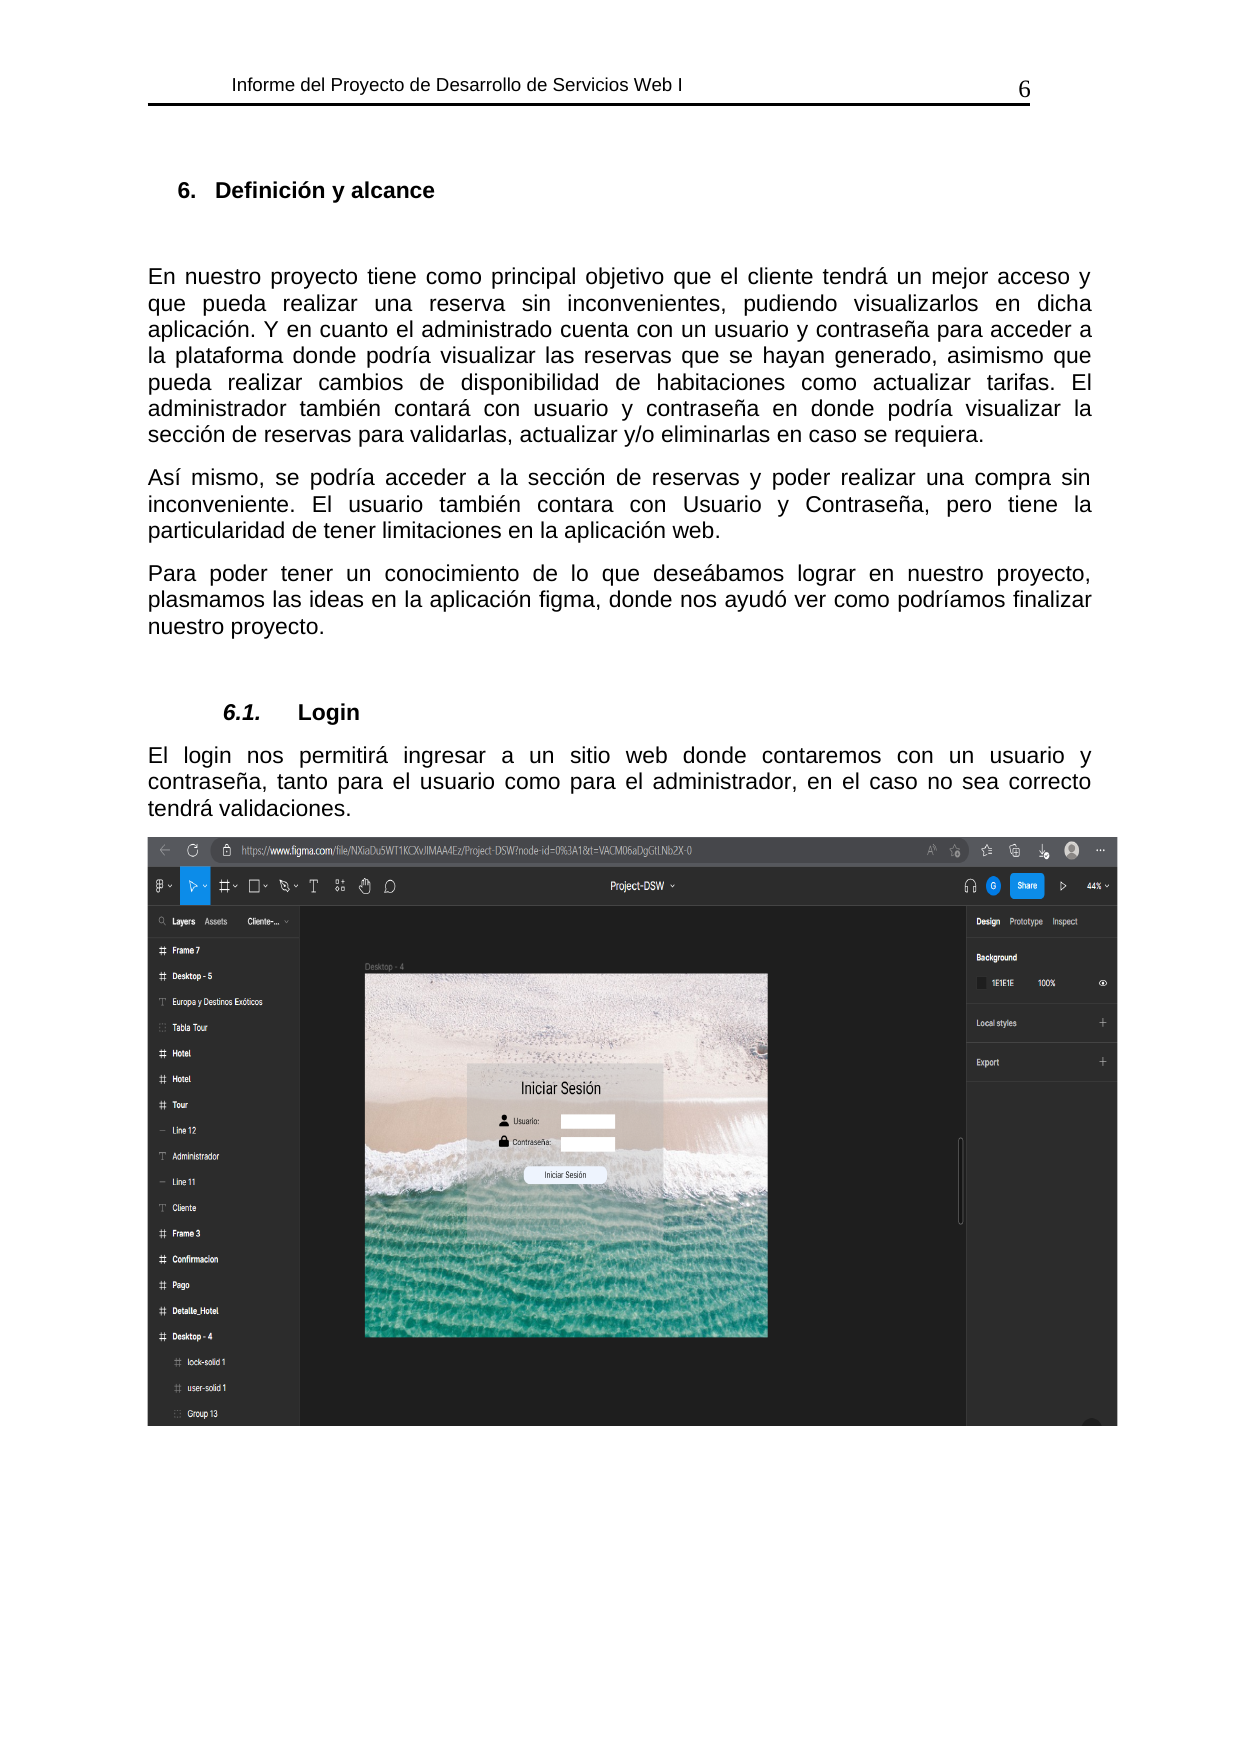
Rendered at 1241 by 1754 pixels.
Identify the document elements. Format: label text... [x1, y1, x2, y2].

picture [147, 837, 1118, 1426]
text El login nos permitirá ingresar a un sitio web donde contaremos con un usuario y contraseña, tanto para el usuario como para el administrador, en el caso no sea correcto tendrá validaciones. [148, 742, 1092, 821]
text En nuestro proyecto tiene como principal objetivo que el cliente tendrá un mejor acceso y que pueda realizar una reserva sin inconvenientes, pudiendo visualizarlos en dicha aplicación. Y en cuanto el administrado cuenta con un usuario y contraseña para acceder a la plataforma donde podría visualizar las reservas que se hayan generado, asimismo que pueda realizar cambios de disponibilidad de habitaciones como actualizar tarifas. El administrador también contará con usuario y contraseña en donde podría visualizar la sección de reservas para validarlas, actualizar y/o eliminarlas en caso se requiera. [148, 263, 1092, 448]
text Así mismo, se podría acceder a la sección de reservas y poder realizar una compra sin inconveniente. El usuario también contara con Usuario y Contraseña, pero tiene la particularidad de tener limitaciones en la aplicación web. [148, 464, 1092, 543]
text Para poder tener un conocimiento de lo que deseábamos lograr en nuestro proyecto, plasmamos las ideas en la aplicación figma, donde nos ayudó ver como podríamos finalizar nuestro proyecto. [148, 560, 1092, 639]
list Login [223, 699, 1092, 725]
subtitle Definición y alcance [177, 177, 1092, 203]
